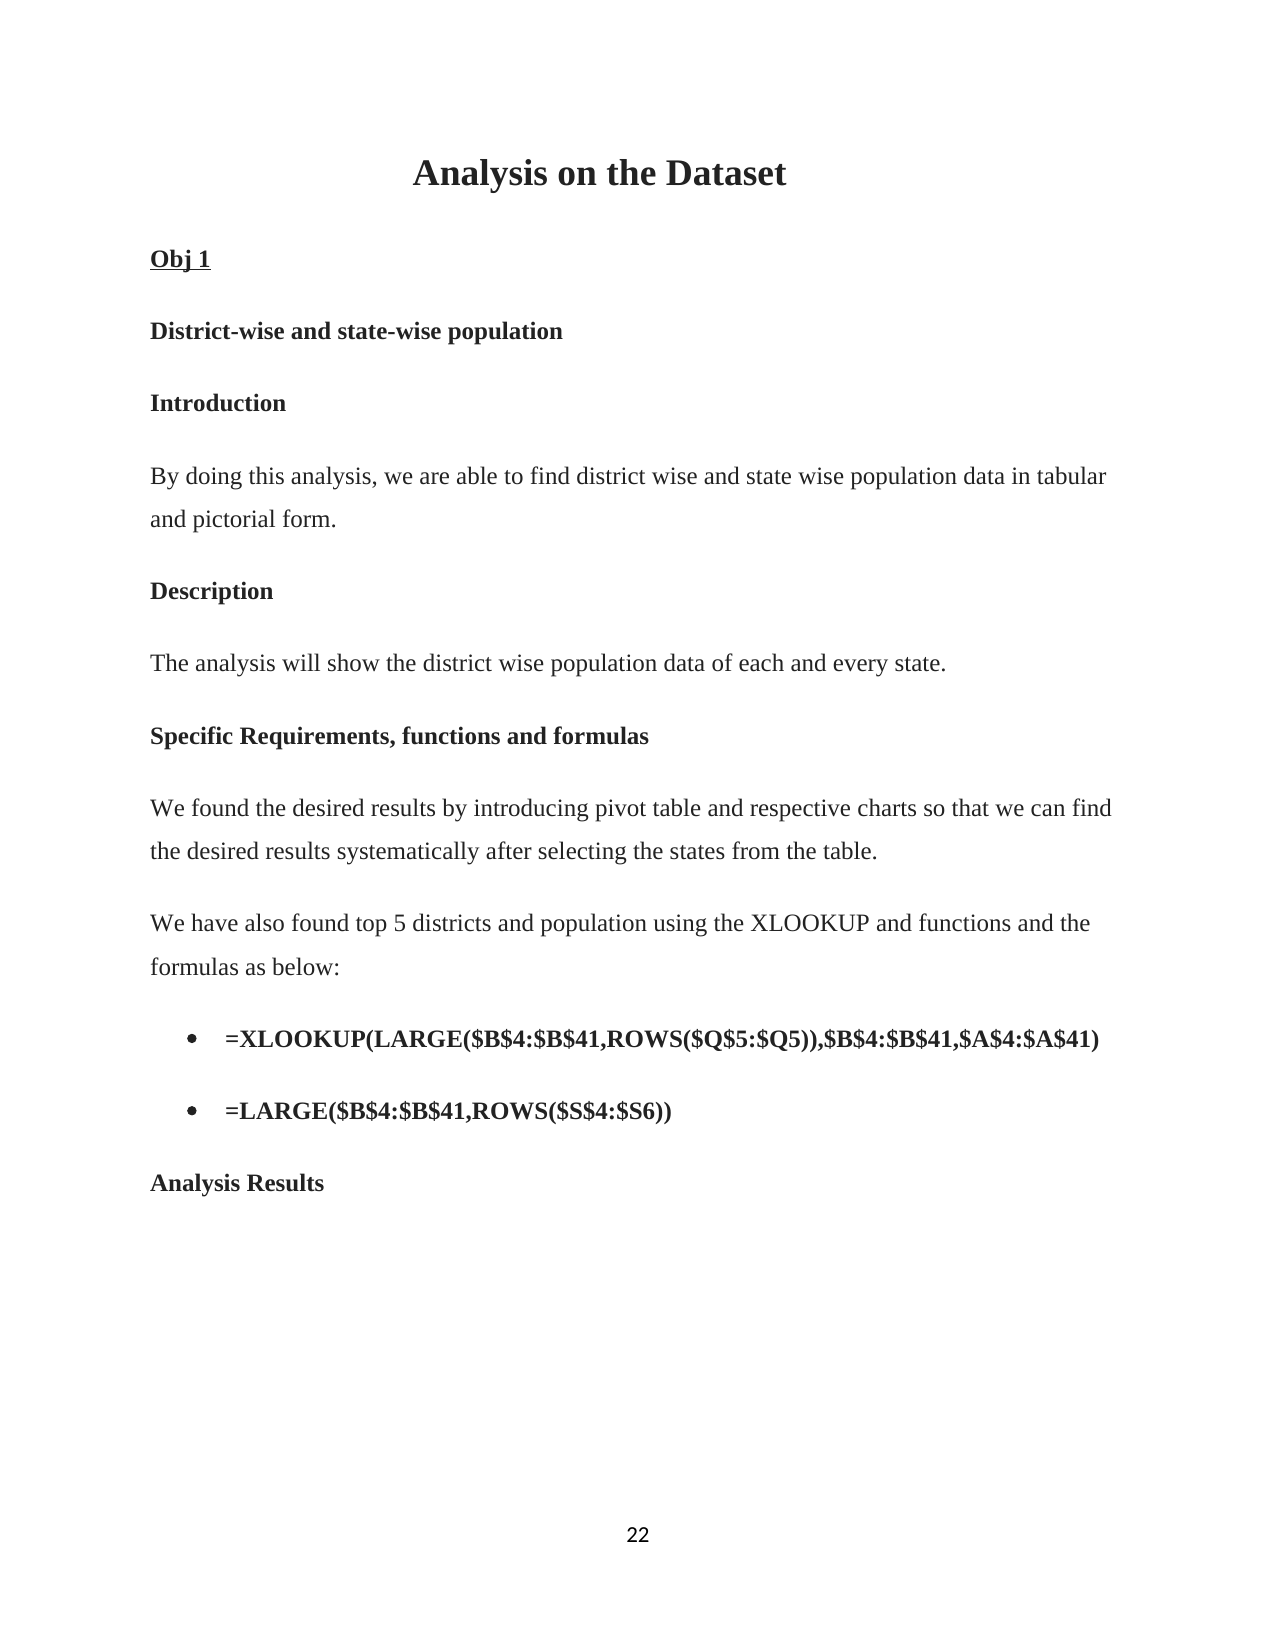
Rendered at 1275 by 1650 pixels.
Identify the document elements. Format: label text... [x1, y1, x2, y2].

list =LARGE($B$4:$B$41,ROWS($S$4:$S6)) [187, 1096, 1125, 1125]
text Specific Requirements, functions and formulas [150, 721, 1125, 749]
text We have also found top 5 districts and population using the XLOOKUP and functions and the formulas as below: [150, 908, 1125, 980]
text The analysis will show the district wise population data of each and every state. [150, 648, 1125, 677]
text We found the desired results by introducing pivot table and respective charts so that we can find the desired results systematically after selecting the states from the table. [150, 793, 1125, 865]
text By doing this analysis, we are able to find district wise and state wise population data in tabular and pictorial form. [150, 461, 1125, 533]
text Analysis Results [150, 1168, 1125, 1197]
list =XLOOKUP(LARGE($B$4:$B$41,ROWS($Q$5:$Q5)),$B$4:$B$41,$A$4:$A$41) [187, 1024, 1125, 1053]
text Description [150, 576, 1125, 605]
text Analysis on the Dataset [150, 150, 1125, 193]
text Obj 1 [150, 244, 1125, 273]
text Introduction [150, 388, 1125, 417]
text District-wise and state-wise population [150, 316, 1125, 345]
